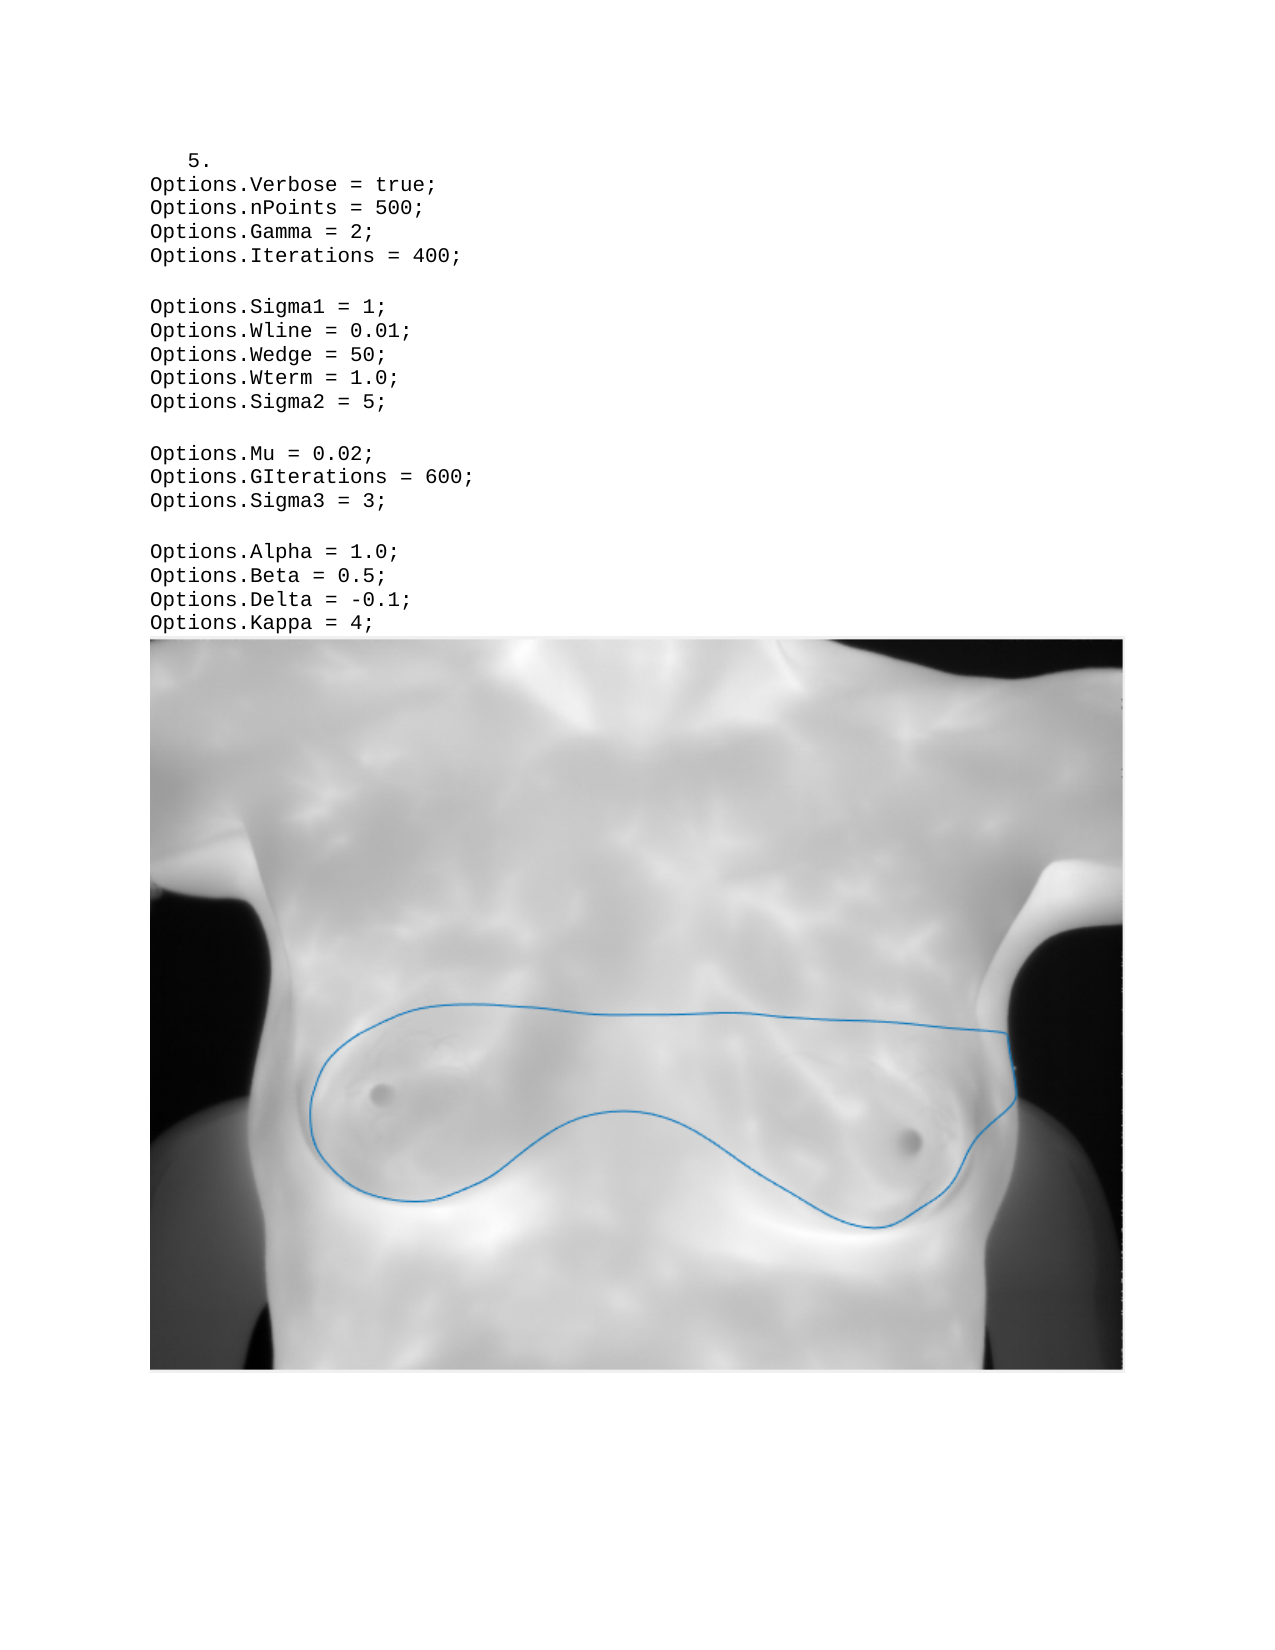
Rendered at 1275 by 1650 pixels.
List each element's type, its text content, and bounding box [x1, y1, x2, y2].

text Options.Sigma2 = 5; [150, 391, 1125, 414]
text Options.Sigma3 = 3; [150, 490, 1125, 513]
picture [150, 636, 1125, 1373]
text Options.Delta = -0.1; [150, 589, 1125, 612]
text Options.Wterm = 1.0; [150, 367, 1125, 391]
text Options.Mu = 0.02; [150, 442, 1125, 466]
text Options.Gamma = 2; [150, 221, 1125, 244]
text Options.Sigma1 = 1; [150, 296, 1125, 320]
text Options.Alpha = 1.0; [150, 541, 1125, 565]
text Options.Wedge = 50; [150, 343, 1125, 367]
text Options.GIterations = 600; [150, 466, 1125, 490]
text Options.Verbose = true; [150, 174, 1125, 197]
text Options.Wline = 0.01; [150, 320, 1125, 343]
text Options.Beta = 0.5; [150, 565, 1125, 589]
text Options.Iterations = 400; [150, 244, 1125, 268]
text Options.nPoints = 500; [150, 197, 1125, 221]
text Options.Kappa = 4; [150, 612, 1125, 636]
